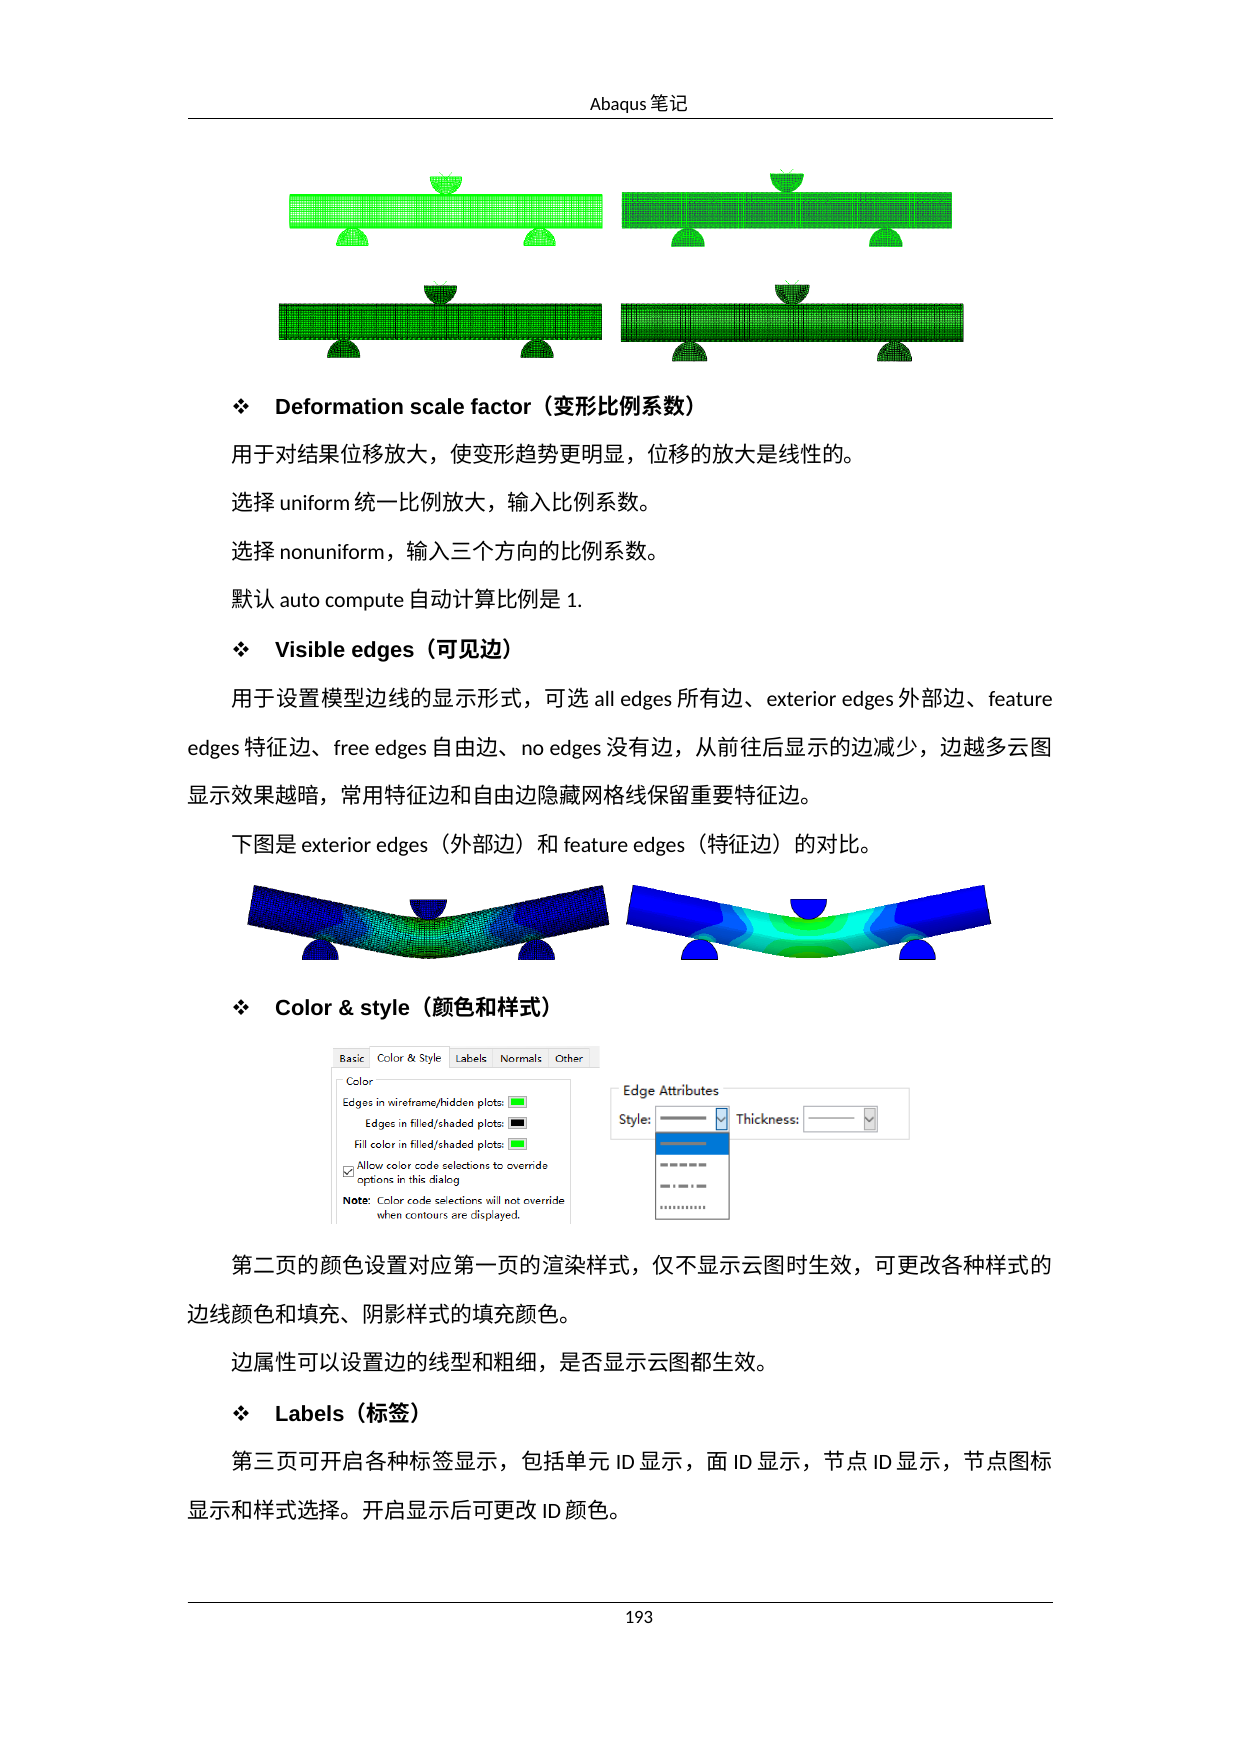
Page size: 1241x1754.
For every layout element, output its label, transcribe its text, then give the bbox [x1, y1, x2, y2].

picture [622, 879, 998, 968]
text 选择uniform统一比例放大，输入比例系数。 [187, 485, 1053, 517]
text 用于设置模型边线的显示形式，可选all edges所有边、exterior edges外部边、feature edges特征边、free edges自由边、no edges没有边，从前往后显示的边减少，边越多云图显示效果越暗，常用特征边和自由边隐藏网格线保留重要特征边。 [187, 680, 1053, 810]
picture [271, 278, 610, 367]
subtitle Color & style（颜色和样式） [231, 989, 1053, 1022]
subtitle Labels（标签） [231, 1395, 1053, 1428]
text 选择nonuniform，输入三个方向的比例系数。 [187, 533, 1053, 566]
picture [616, 165, 961, 254]
text 边属性可以设置边的线型和粗细，是否显示云图都生效。 [187, 1345, 1053, 1377]
subtitle Deformation scale factor（变形比例系数） [231, 388, 1053, 421]
text 用于对结果位移放大，使变形趋势更明显，位移的放大是线性的。 [187, 437, 1053, 469]
picture [615, 278, 970, 367]
text 下图是exterior edges（外部边）和feature edges（特征边）的对比。 [187, 826, 1053, 859]
picture [242, 879, 617, 968]
picture [328, 1046, 600, 1224]
text 第二页的颜色设置对应第一页的渲染样式，仅不显示云图时生效，可更改各种样式的边线颜色和填充、阴影样式的填充颜色。 [187, 1248, 1053, 1329]
picture [605, 1076, 913, 1224]
text 默认auto compute自动计算比例是1. [187, 582, 1053, 614]
picture [279, 165, 611, 254]
subtitle Visible edges（可见边） [231, 632, 1053, 664]
text 第三页可开启各种标签显示，包括单元ID显示，面ID显示，节点ID显示，节点图标显示和样式选择。开启显示后可更改ID颜色。 [187, 1444, 1053, 1525]
